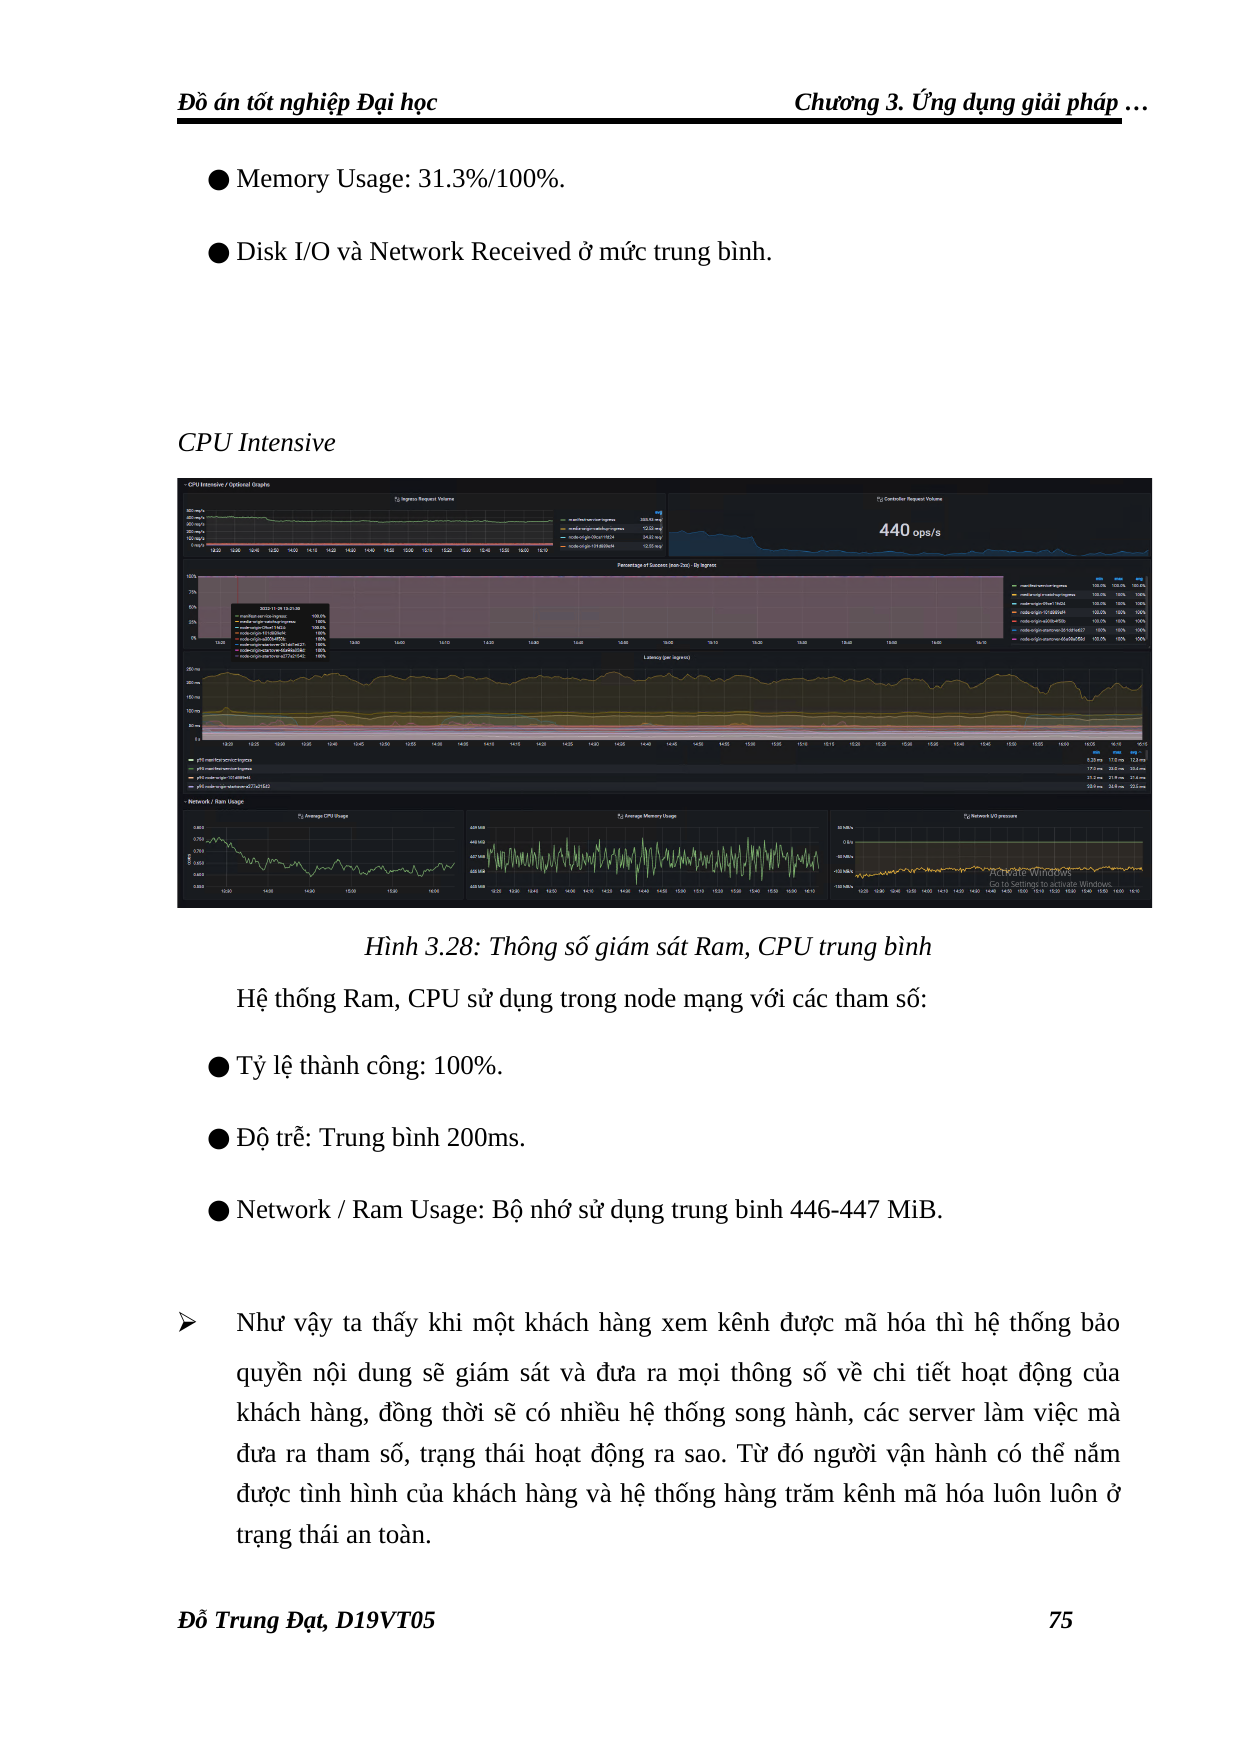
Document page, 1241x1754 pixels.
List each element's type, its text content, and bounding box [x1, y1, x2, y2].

text CPU Intensive [177, 426, 1122, 457]
list Như vậy ta thấy khi một khách hàng xem kênh được mã hóa thì hệ thống bảo quyền nội dung sẽ giám sát và đưa ra mọi thông số về chi tiết hoạt động của khách hàng, đồng thời sẽ có nhiều hệ thống song hành, các server làm việc mà đưa ra tham số, trạng thái hoạt động ra sao. Từ đó người vận hành có thể nắm được tình hình của khách hàng và hệ thống hàng trăm kênh mã hóa luôn luôn ở trạng thái an toàn. [177, 1291, 1122, 1549]
list Disk I/O và Network Received ở mức trung bình. [207, 220, 1122, 275]
text Hệ thống Ram, CPU sử dụng trong node mạng với các tham số: [236, 982, 1122, 1013]
list Tỷ lệ thành công: 100%. [207, 1035, 1122, 1090]
list Network / Ram Usage: Bộ nhớ sử dụng trung binh 446-447 MiB. [207, 1179, 1122, 1234]
list Memory Usage: 31.3%/100%. [207, 148, 1122, 203]
text Hình 3.28: Thông số giám sát Ram, CPU trung bình [177, 930, 1122, 961]
picture [177, 478, 1153, 908]
list Độ trễ: Trung bình 200ms. [207, 1107, 1122, 1162]
